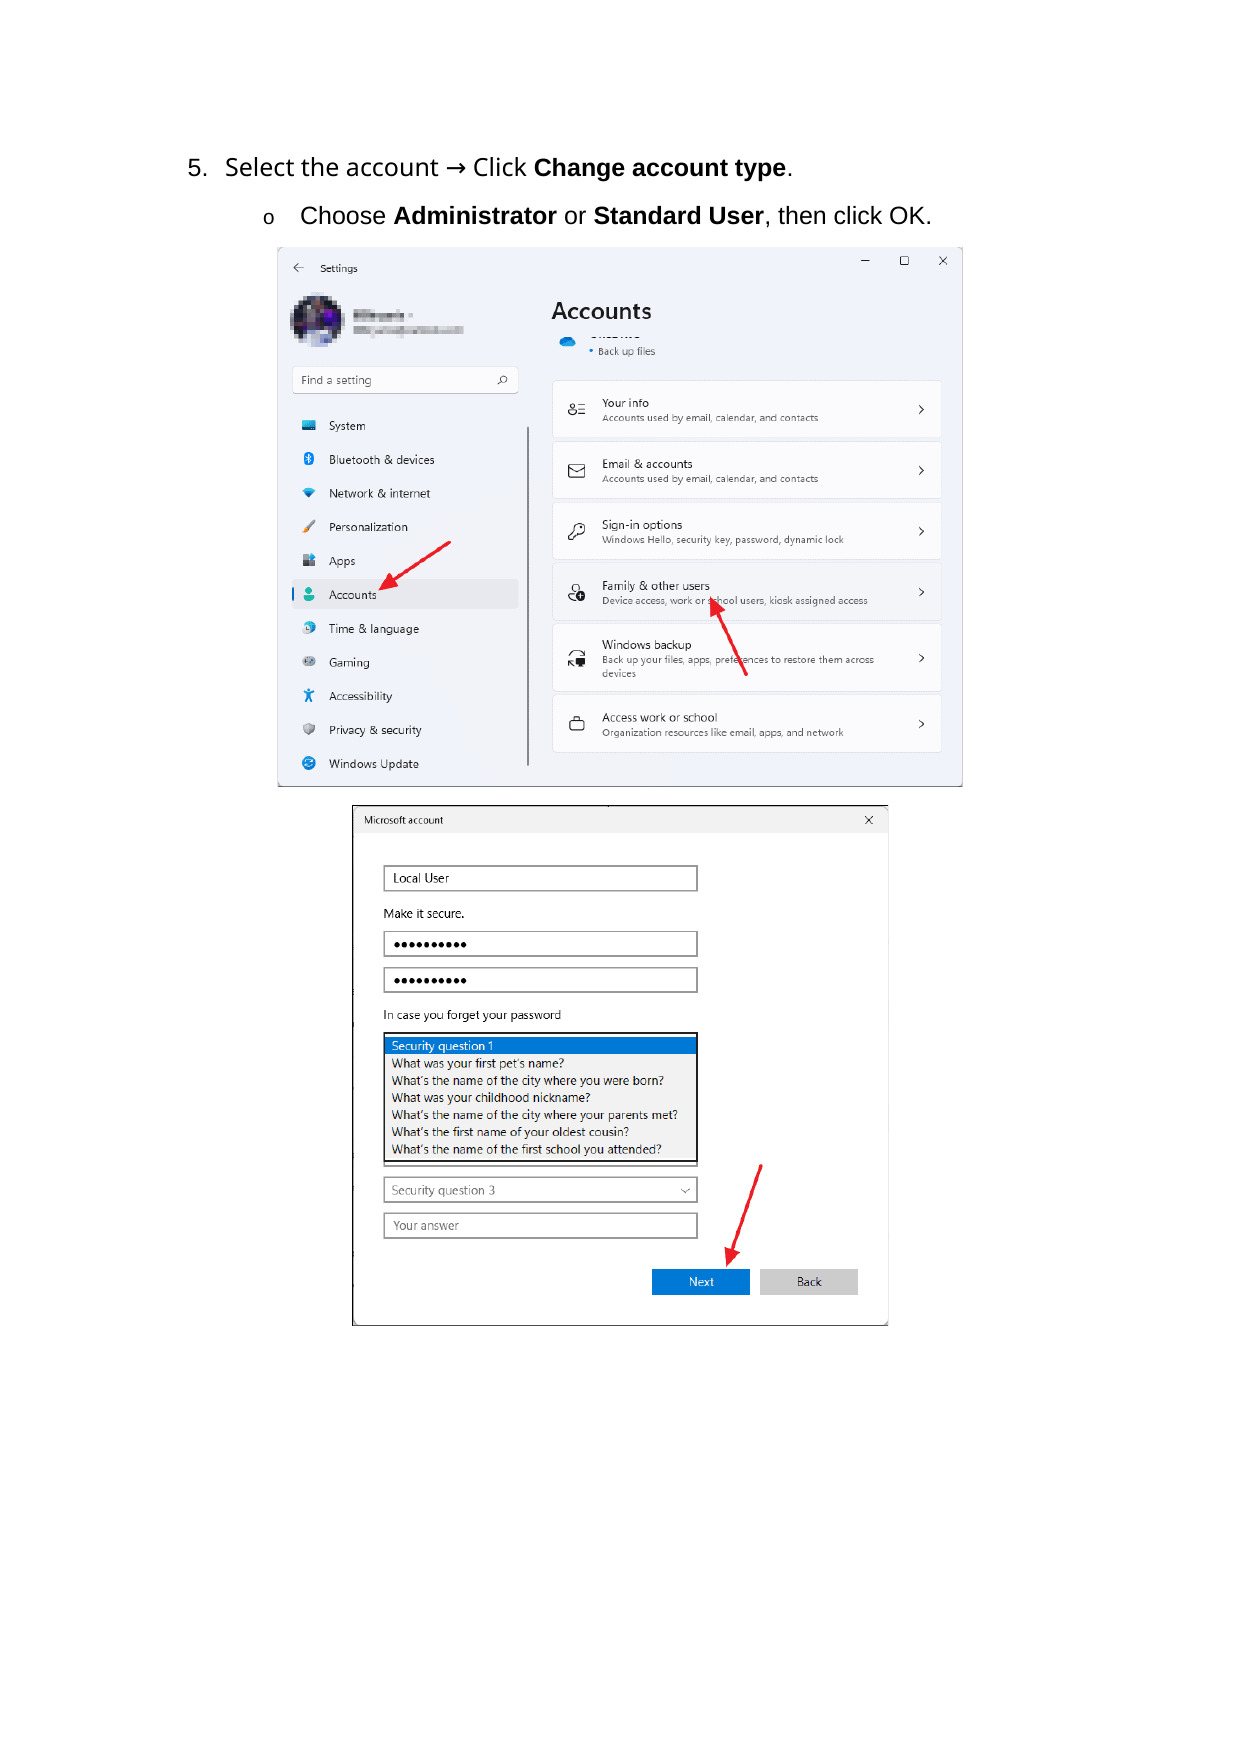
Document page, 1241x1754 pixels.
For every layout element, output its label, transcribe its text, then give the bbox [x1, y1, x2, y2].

picture [277, 247, 963, 787]
picture [352, 805, 889, 1326]
list Change account type. [187, 150, 1090, 184]
list Choose Administrator or Standard User, then click OK. [262, 201, 1090, 230]
